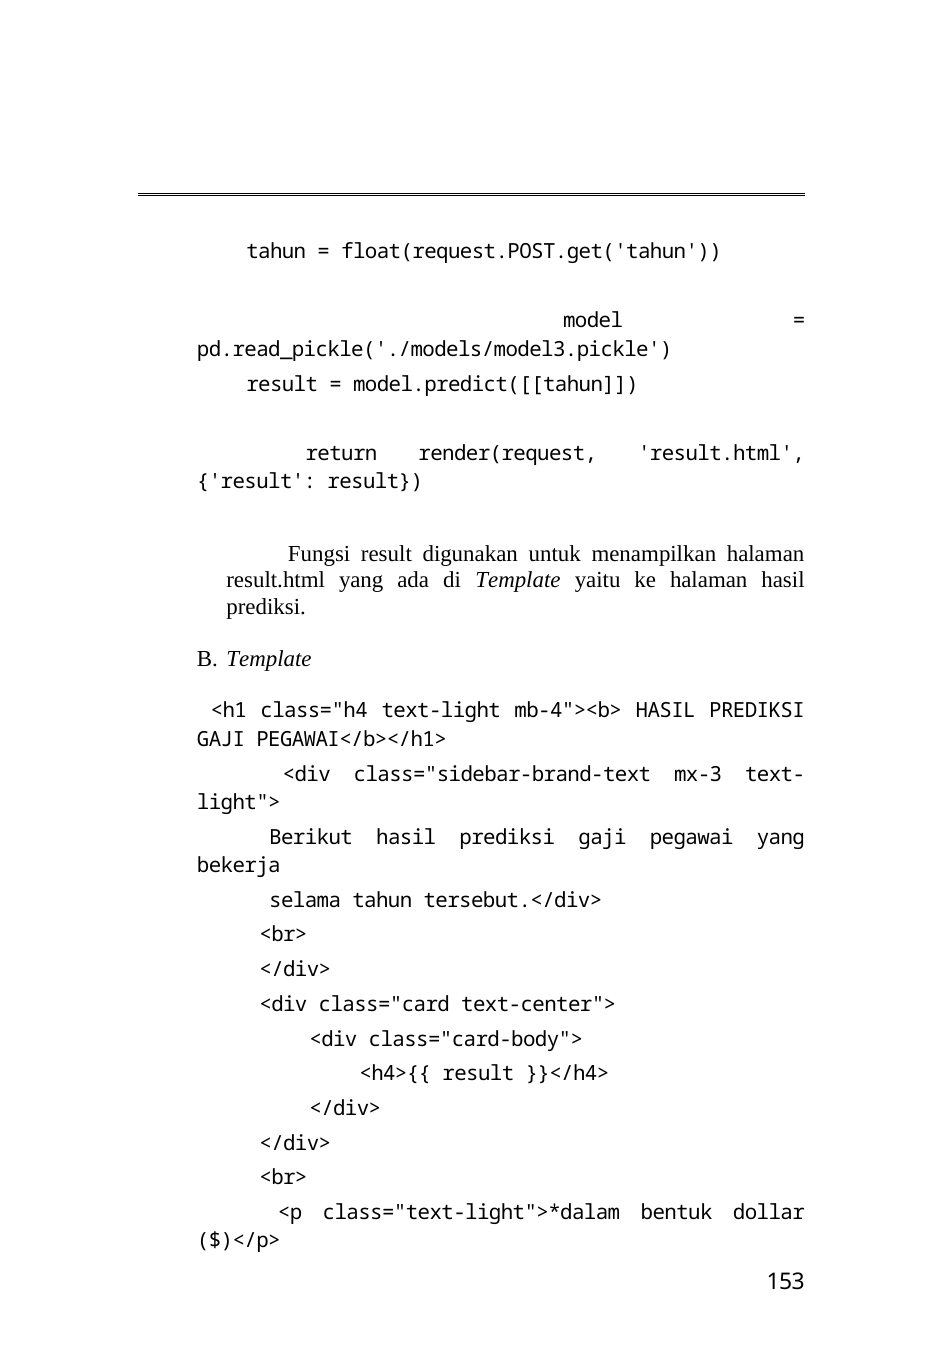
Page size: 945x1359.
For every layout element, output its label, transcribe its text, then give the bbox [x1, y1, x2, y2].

text result = model.predict([[tahun]]) [197, 369, 805, 397]
text </div> [197, 1128, 805, 1156]
text </div> [197, 1093, 805, 1121]
text <br> [197, 919, 805, 948]
text selama tahun tersebut.</div> [197, 885, 805, 913]
text Berikut hasil prediksi gaji pegawai yang bekerja [197, 822, 805, 879]
text <div class="card text-center"> [197, 989, 805, 1017]
list Template [197, 646, 805, 672]
text <h4>{{ result }}</h4> [197, 1058, 805, 1087]
text return render(request, 'result.html', {'result': result}) [197, 438, 805, 495]
text <div class="card-body"> [197, 1024, 805, 1052]
text tahun = float(request.POST.get('tahun')) [197, 236, 805, 265]
text <br> [197, 1162, 805, 1191]
text </div> [197, 954, 805, 983]
text <p class="text-light">*dalam bentuk dollar ($)</p> [197, 1197, 805, 1254]
list Fungsi result digunakan untuk menampilkan halaman result.html yang ada di Template yaitu ke halaman hasil prediksi. [226, 540, 805, 619]
text model = pd.read_pickle('./models/model3.pickle') [197, 306, 805, 362]
text <div class="sidebar-brand-text mx-3 text-light"> [197, 759, 805, 816]
text <h1 class="h4 text-light mb-4"><b> HASIL PREDIKSI GAJI PEGAWAI</b></h1> [197, 693, 805, 752]
